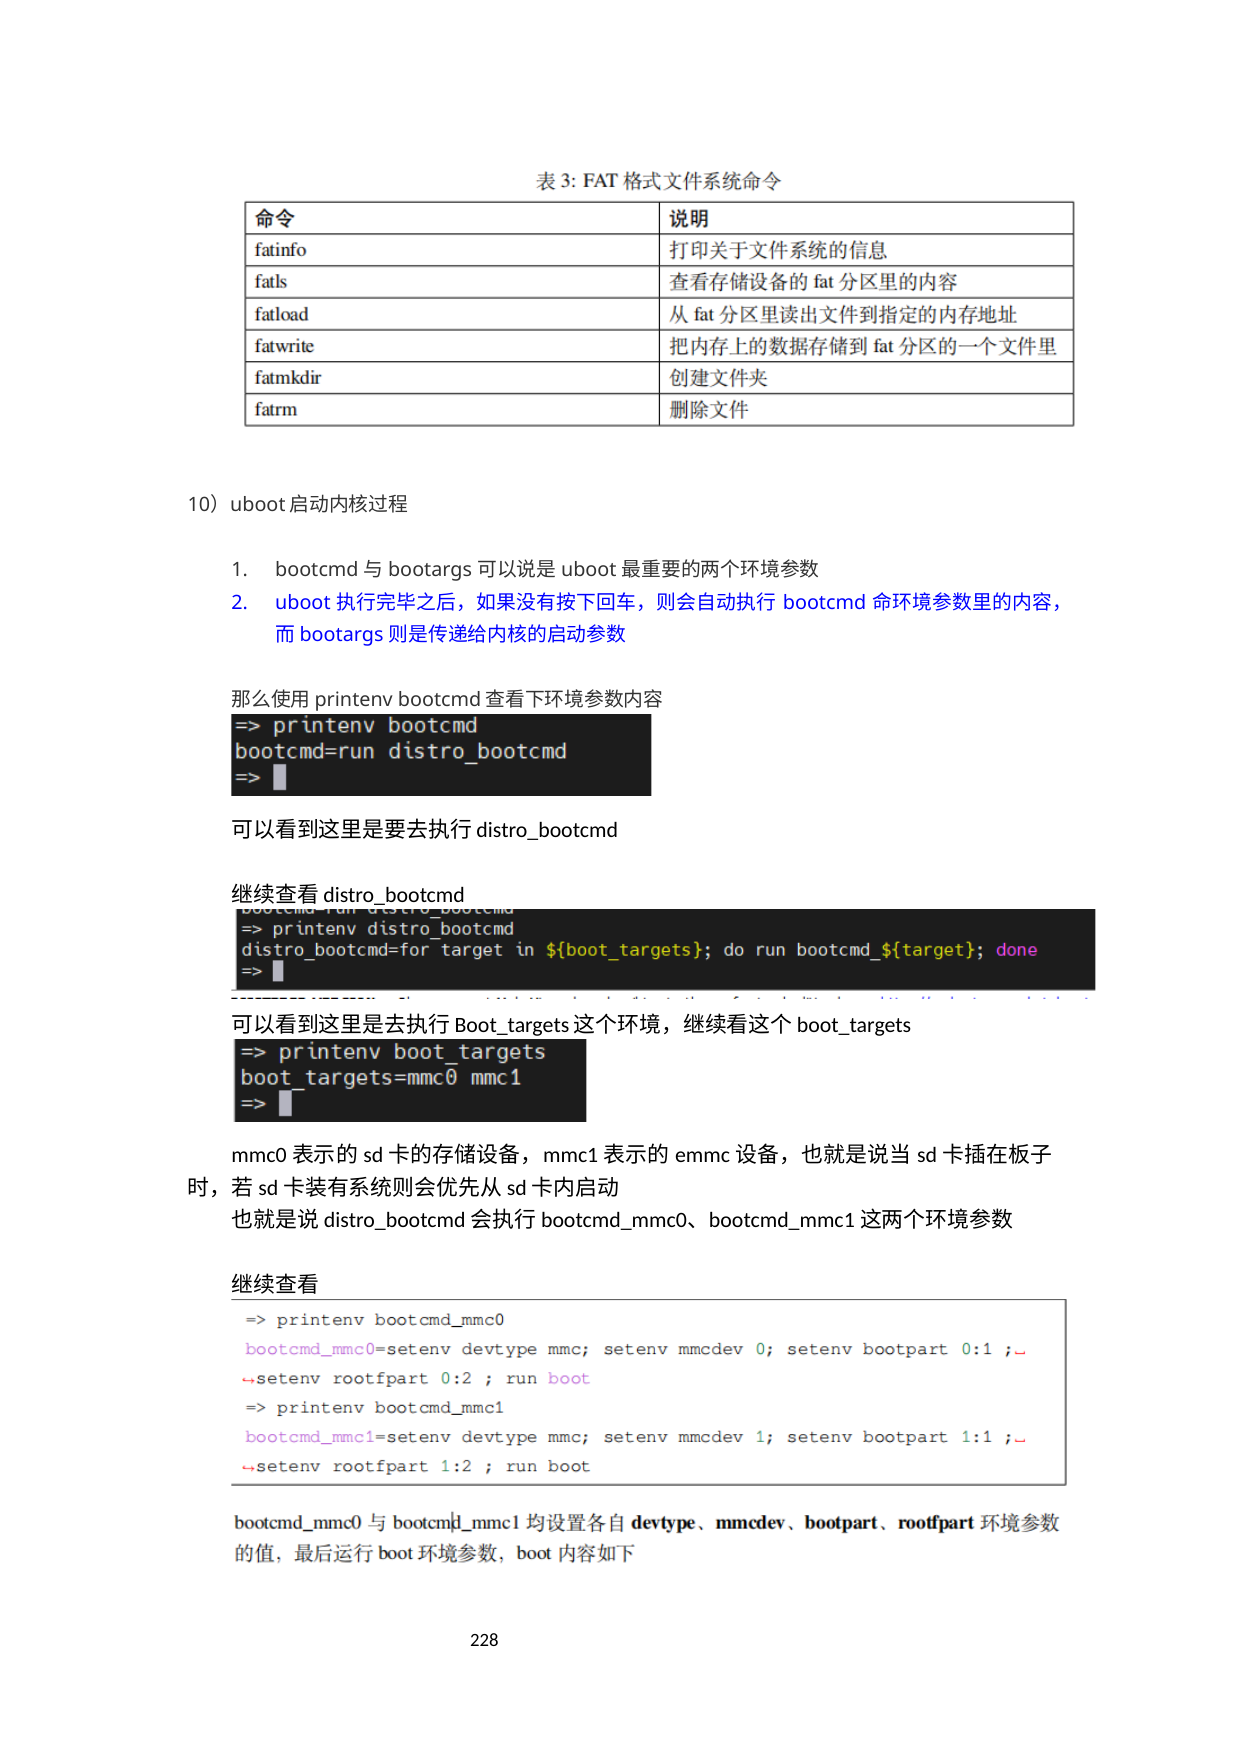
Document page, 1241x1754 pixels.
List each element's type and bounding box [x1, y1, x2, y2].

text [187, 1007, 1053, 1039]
picture [231, 1299, 1097, 1567]
picture [231, 714, 652, 796]
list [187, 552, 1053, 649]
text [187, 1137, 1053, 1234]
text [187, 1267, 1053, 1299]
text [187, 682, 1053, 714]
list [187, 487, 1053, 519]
picture [231, 1039, 587, 1122]
picture [231, 909, 1096, 999]
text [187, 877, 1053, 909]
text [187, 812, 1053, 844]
picture [231, 162, 1097, 454]
